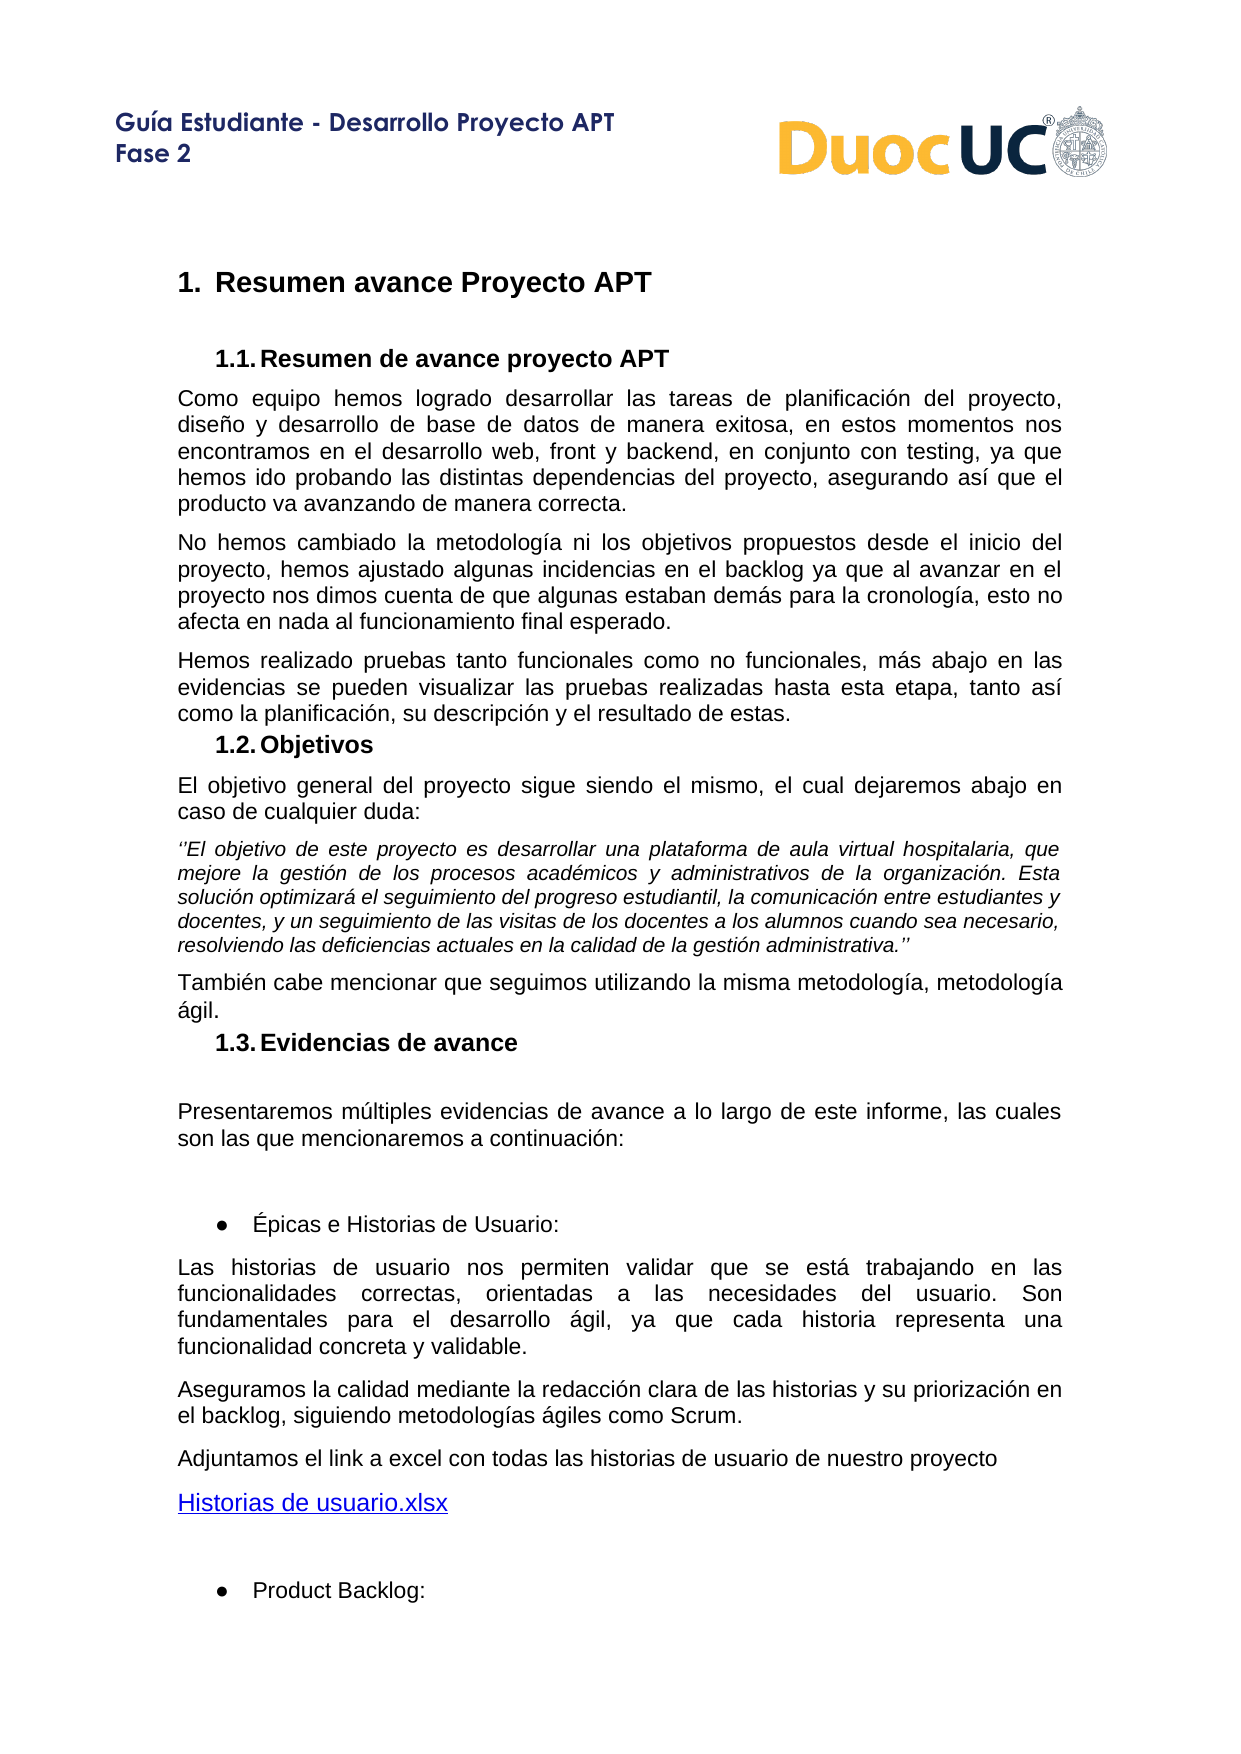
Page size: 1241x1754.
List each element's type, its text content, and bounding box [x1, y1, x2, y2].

list Product Backlog: [215, 1577, 1063, 1603]
text Hemos realizado pruebas tanto funcionales como no funcionales, más abajo en las evidencias se pueden visualizar las pruebas realizadas hasta esta etapa, tanto así como la planificación, su descripción y el resultado de estas. [177, 647, 1063, 726]
subtitle Resumen avance Proyecto APT [177, 265, 1063, 298]
text Las historias de usuario nos permiten validar que se está trabajando en las funcionalidades correctas, orientadas a las necesidades del usuario. Son fundamentales para el desarrollo ágil, ya que cada historia representa una funcionalidad concreta y validable. [177, 1254, 1063, 1359]
picture [779, 106, 1107, 177]
text Aseguramos la calidad mediante la redacción clara de las historias y su priorización en el backlog, siguiendo metodologías ágiles como Scrum. [177, 1376, 1063, 1428]
subtitle Evidencias de avance [215, 1028, 1063, 1057]
text ‘’El objetivo de este proyecto es desarrollar una plataforma de aula virtual hospitalaria, que mejore la gestión de los procesos académicos y administrativos de la organización. Esta solución optimizará el seguimiento del progreso estudiantil, la comunicación entre estudiantes y docentes, y un seguimiento de las visitas de los docentes a los alumnos cuando sea necesario, resolviendo las deficiencias actuales en la calidad de la gestión administrativa.’’ [177, 837, 1063, 957]
text Adjuntamos el link a excel con todas las historias de usuario de nuestro proyecto [177, 1445, 1063, 1472]
subtitle Objetivos [215, 730, 1063, 759]
list Épicas e Historias de Usuario: [215, 1211, 1063, 1237]
text No hemos cambiado la metodología ni los objetivos propuestos desde el inicio del proyecto, hemos ajustado algunas incidencias en el backlog ya que al avanzar en el proyecto nos dimos cuenta de que algunas estaban demás para la cronología, esto no afecta en nada al funcionamiento final esperado. [177, 529, 1063, 634]
text Historias de usuario.xlsx [177, 1488, 1063, 1517]
text Como equipo hemos logrado desarrollar las tareas de planificación del proyecto, diseño y desarrollo de base de datos de manera exitosa, en estos momentos nos encontramos en el desarrollo web, front y backend, en conjunto con testing, ya que hemos ido probando las distintas dependencias del proyecto, asegurando así que el producto va avanzando de manera correcta. [177, 385, 1063, 517]
text También cabe mencionar que seguimos utilizando la misma metodología, metodología ágil. [177, 969, 1063, 1024]
subtitle Resumen de avance proyecto APT [215, 344, 1063, 372]
text Presentaremos múltiples evidencias de avance a lo largo de este informe, las cuales son las que mencionaremos a continuación: [177, 1098, 1063, 1151]
text El objetivo general del proyecto sigue siendo el mismo, el cual dejaremos abajo en caso de cualquier duda: [177, 772, 1063, 824]
